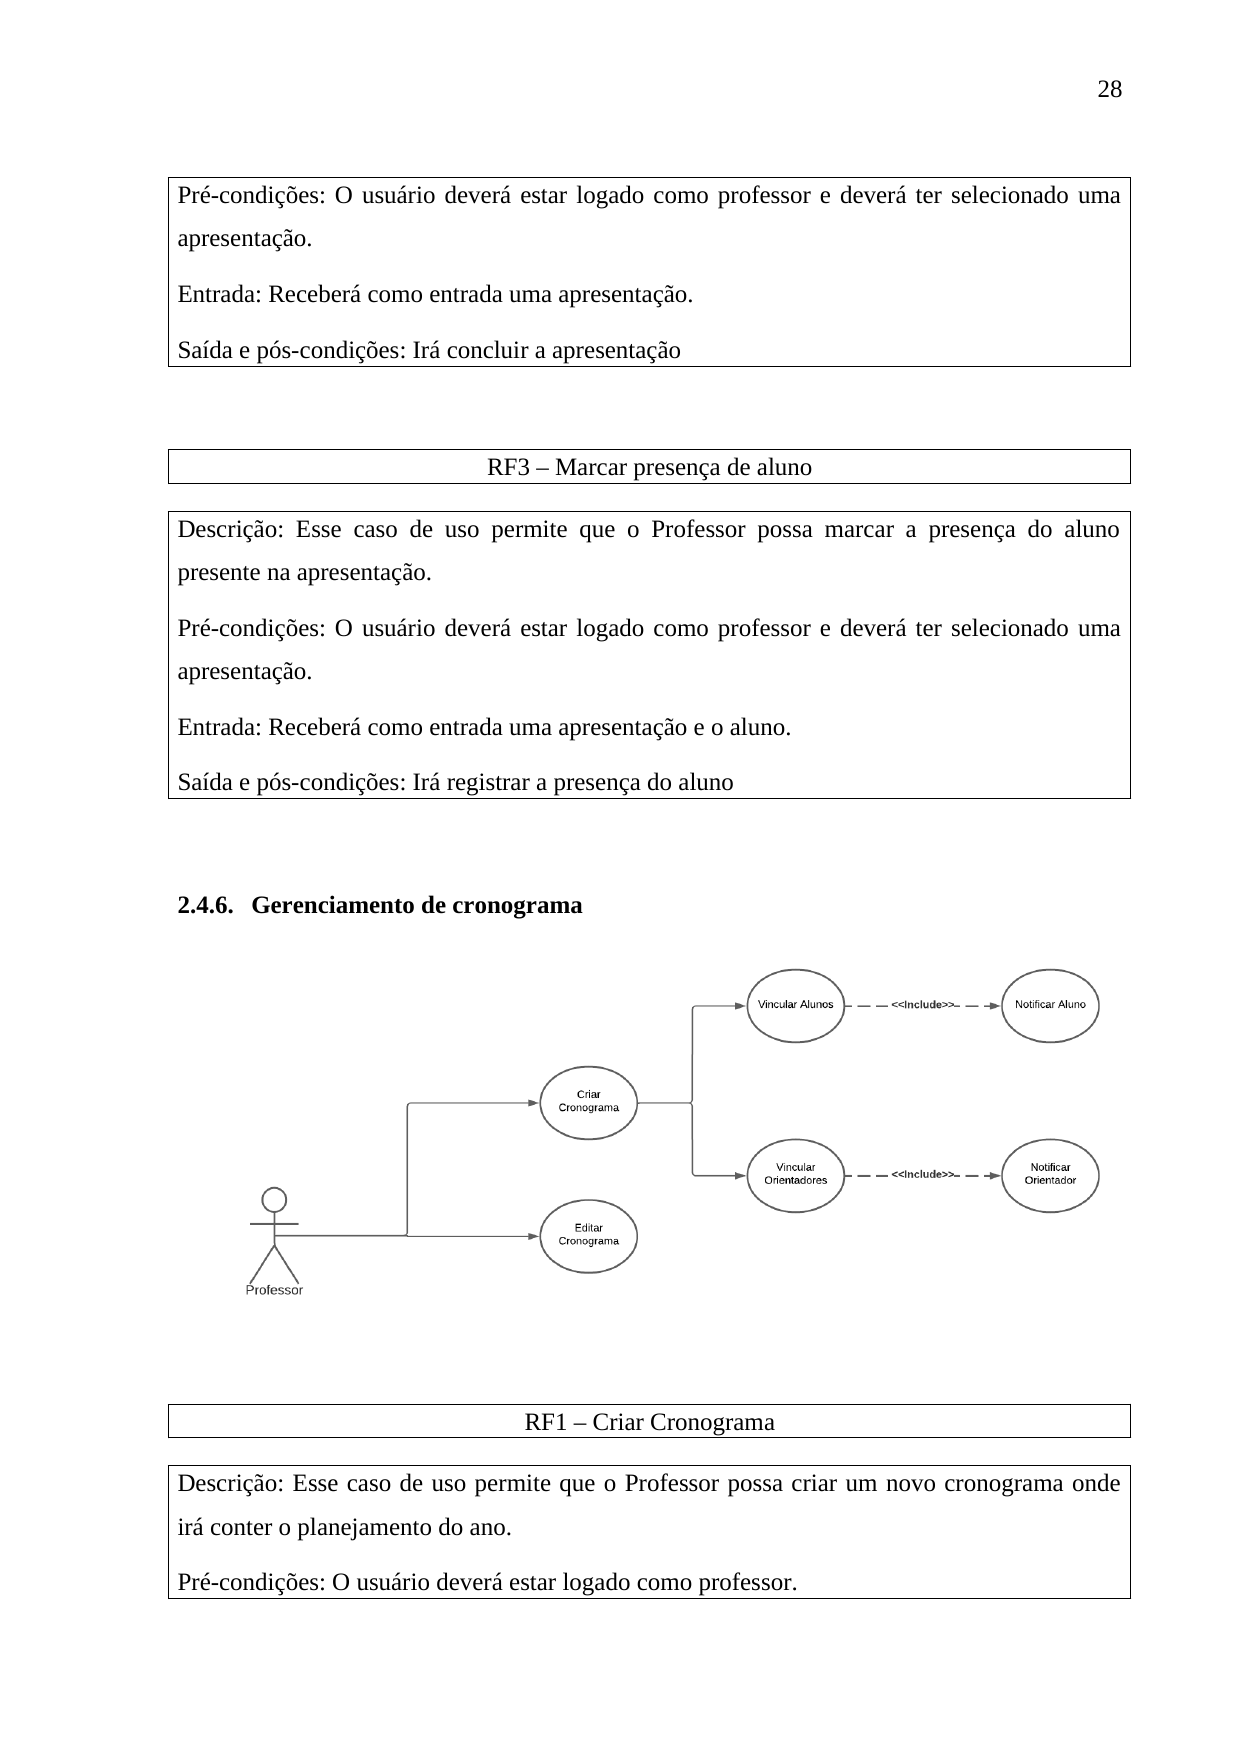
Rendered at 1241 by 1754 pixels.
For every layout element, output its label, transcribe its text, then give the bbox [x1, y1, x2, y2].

text RF3 – Marcar presença de aluno [169, 450, 1130, 483]
text Entrada: Receberá como entrada uma apresentação. [169, 276, 1130, 308]
text Pré-condições: O usuário deverá estar logado como professor. [169, 1564, 1130, 1598]
text Descrição: Esse caso de uso permite que o Professor possa criar um novo cronograma onde irá conter o planejamento do ano. [169, 1466, 1130, 1540]
text Entrada: Receberá como entrada uma apresentação e o aluno. [169, 708, 1130, 740]
text Pré-condições: O usuário deverá estar logado como professor e deverá ter selecionado uma apresentação. [169, 178, 1130, 252]
text Descrição: Esse caso de uso permite que o Professor possa marcar a presença do aluno presente na apresentação. [169, 512, 1130, 586]
text Saída e pós-condições: Irá concluir a apresentação [169, 332, 1130, 366]
picture [177, 945, 1123, 1321]
text Saída e pós-condições: Irá registrar a presença do aluno [169, 764, 1130, 798]
text RF1 – Criar Cronograma [169, 1405, 1130, 1437]
subtitle Gerenciamento de cronograma [177, 890, 1122, 919]
text Pré-condições: O usuário deverá estar logado como professor e deverá ter selecionado uma apresentação. [169, 610, 1130, 685]
